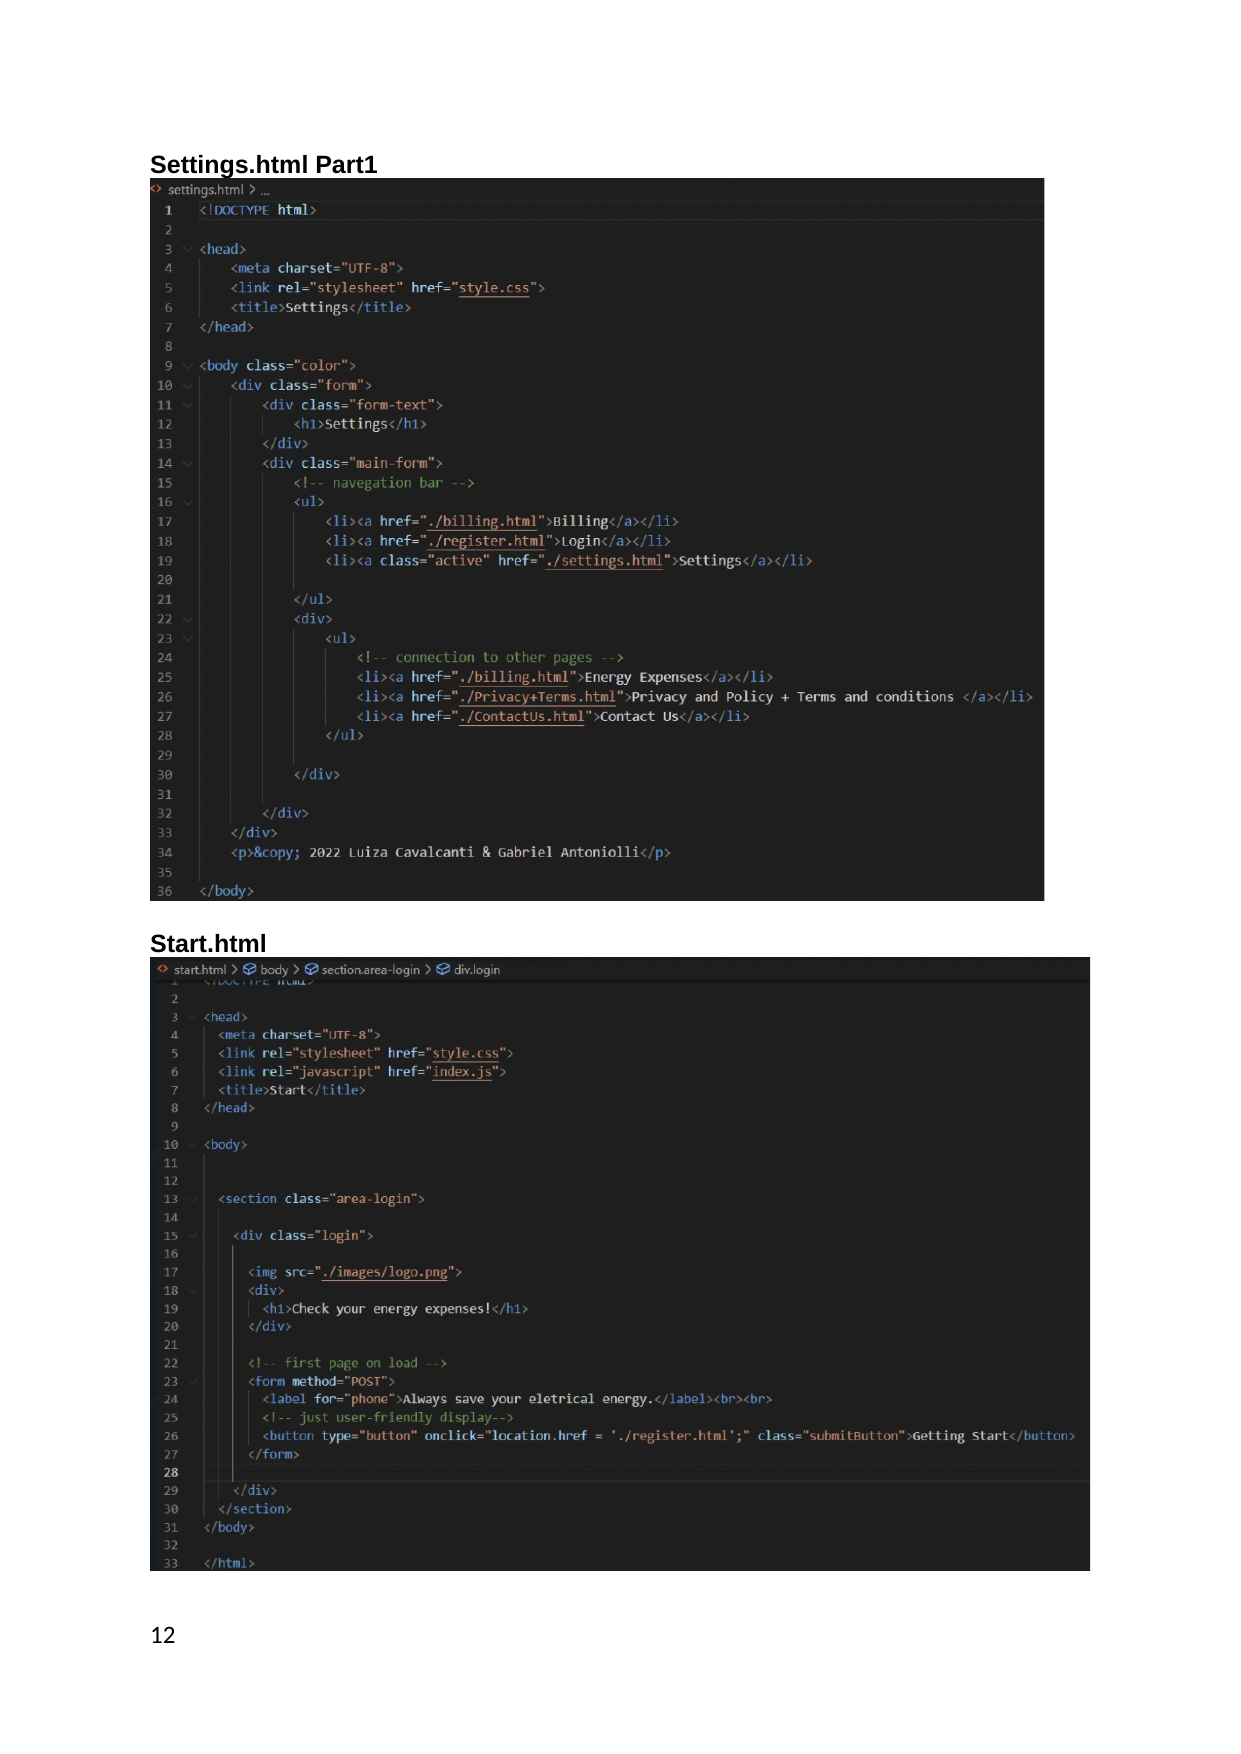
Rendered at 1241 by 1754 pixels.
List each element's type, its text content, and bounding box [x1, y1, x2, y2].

picture [150, 957, 1091, 1571]
text Start.html [150, 929, 1090, 957]
picture [150, 178, 1045, 901]
text Settings.html Part1 [150, 150, 1090, 179]
